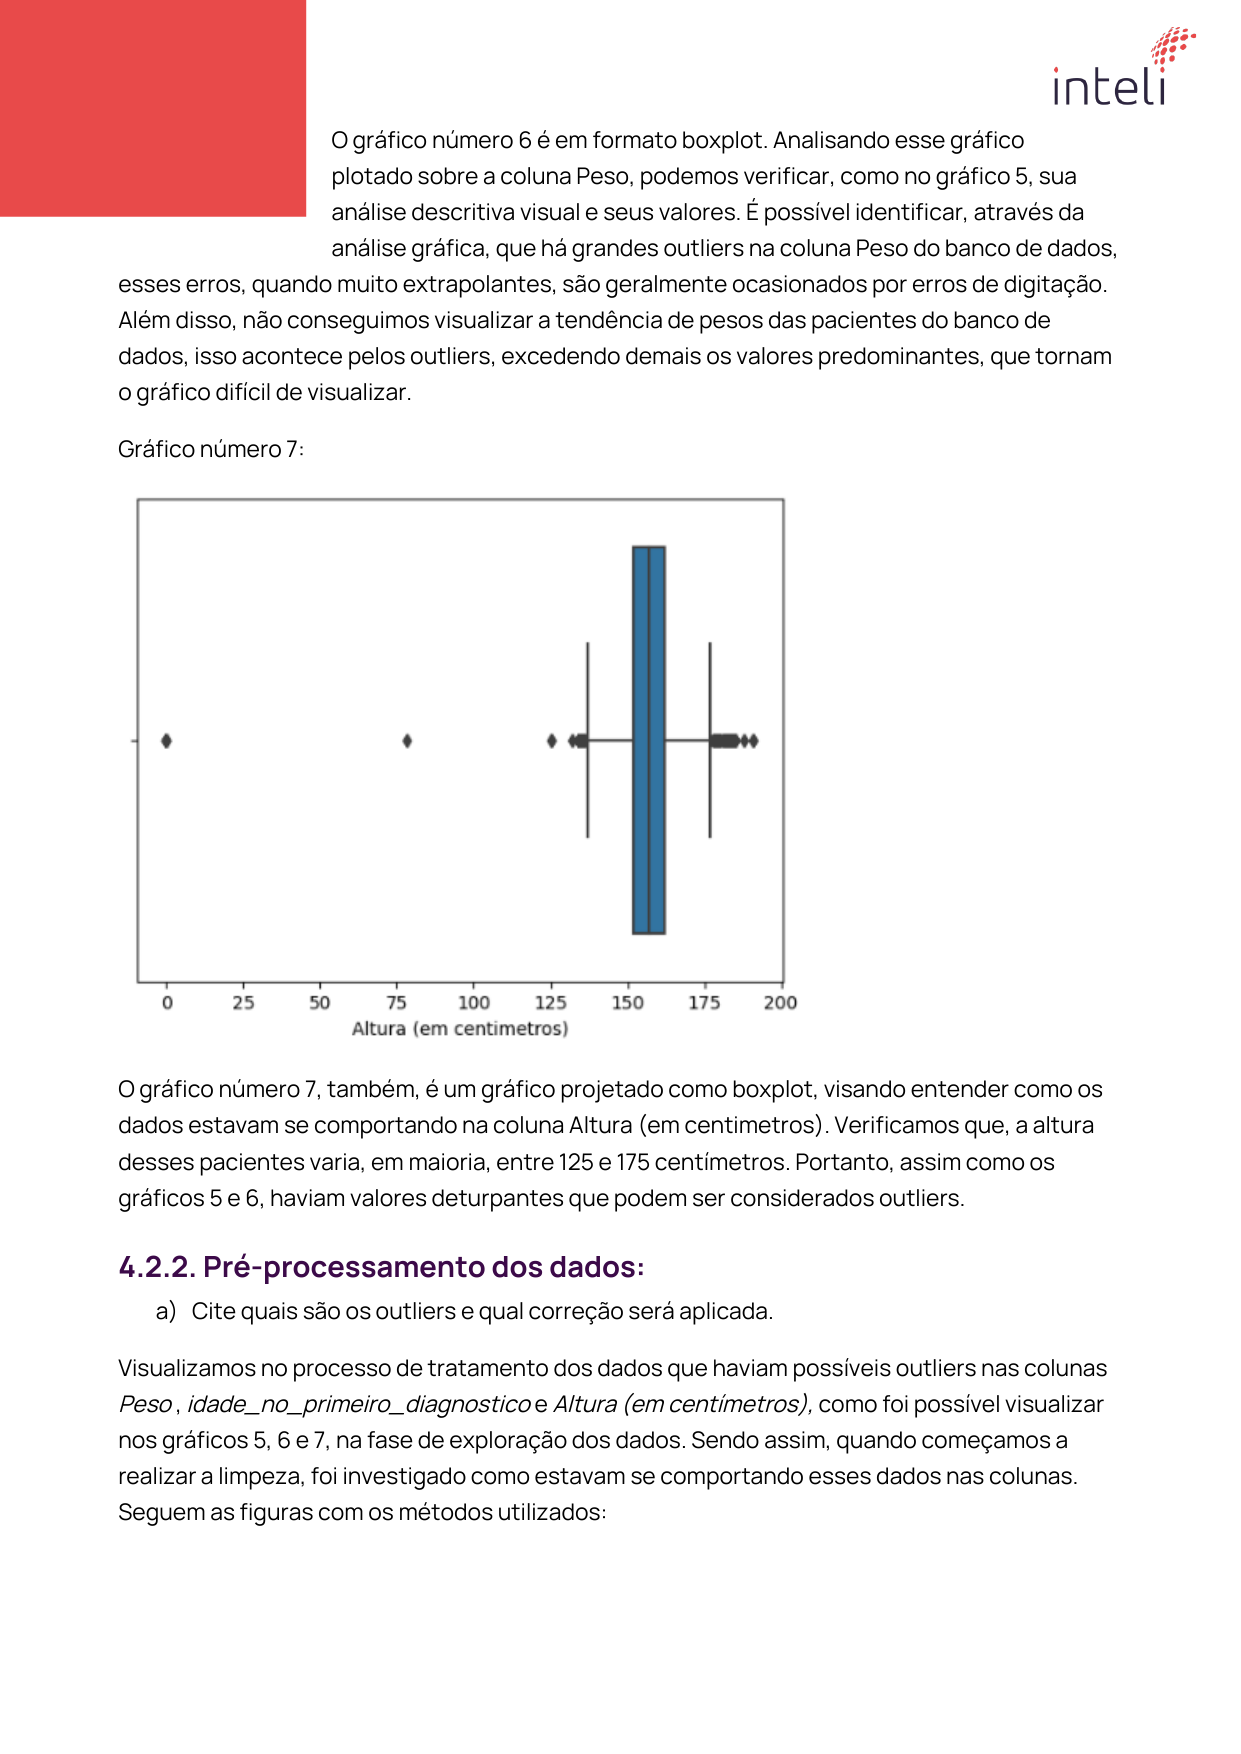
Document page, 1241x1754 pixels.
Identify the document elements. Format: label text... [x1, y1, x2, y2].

text Visualizamos no processo de tratamento dos dados que haviam possíveis outliers nas colunas Peso , idade_no_primeiro_diagnostico e Altura (em centímetros), como foi possível visualizar nos gráficos 5, 6 e 7, na fase de exploração dos dados. Sendo assim, quando começamos a realizar a limpeza, foi investigado como estavam se comportando esses dados nas colunas. Seguem as figuras com os métodos utilizados: [118, 1352, 1122, 1527]
text O gráfico número 7, também, é um gráfico projetado como boxplot, visando entender como os dados estavam se comportando na coluna Altura (em centimetros). Verificamos que, a altura desses pacientes varia, em maioria, entre 125 e 175 centímetros. Portanto, assim como os gráficos 5 e 6, haviam valores deturpantes que podem ser considerados outliers. [118, 1073, 1122, 1213]
list Cite quais são os outliers e qual correção será aplicada. [156, 1295, 1122, 1326]
picture [0, 0, 307, 217]
text Gráfico número 7: [118, 433, 1122, 464]
subtitle 4.2.2. Pré-processamento dos dados: [118, 1247, 1122, 1287]
text O gráfico número 6 é em formato boxplot. Analisando esse gráfico plotado sobre a coluna Peso, podemos verificar, como no gráfico 5, sua análise descritiva visual e seus valores. É possível identificar, através da análise gráfica, que há grandes outliers na coluna Peso do banco de dados, esses erros, quando muito extrapolantes, são geralmente ocasionados por erros de digitação. Além disso, não conseguimos visualizar a tendência de pesos das pacientes do banco de dados, isso acontece pelos outliers, excedendo demais os valores predominantes, que tornam o gráfico difícil de visualizar. [118, 124, 1122, 408]
picture [118, 490, 809, 1048]
picture [1054, 27, 1197, 105]
